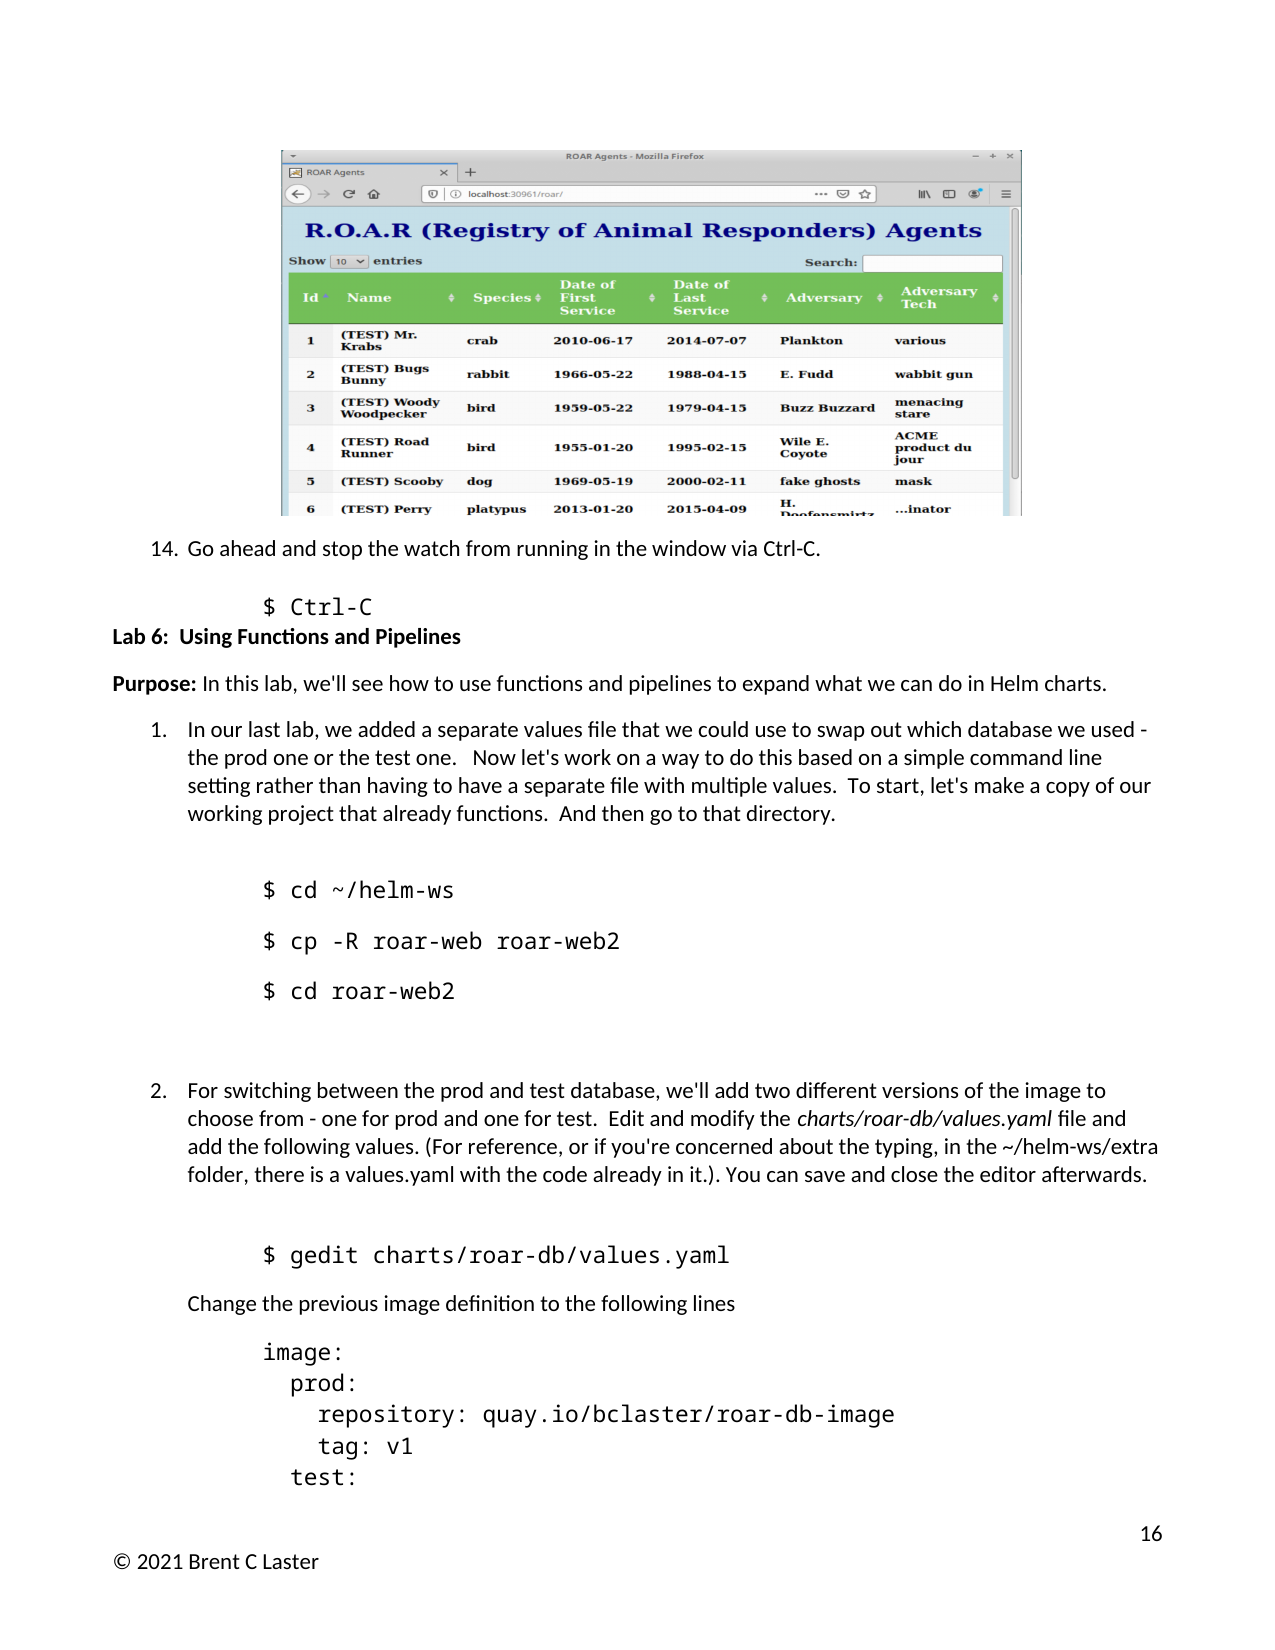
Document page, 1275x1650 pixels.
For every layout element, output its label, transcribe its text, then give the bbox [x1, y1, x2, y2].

text repository: quay.io/bclaster/roar-db-image [112, 1398, 1162, 1430]
text Lab 6: Using Functions and Pipelines [112, 622, 1162, 650]
list In our last lab, we added a separate values file that we could use to swap out which database we used - the prod one or the test one. Now let's work on a way to do this based on a simple command line setting rather than having to have a separate file with multiple values. To start, let's make a copy of our working project that already functions. And then go to that directory. [150, 716, 1162, 828]
text $ cp -R roar-web roar-web2 [262, 925, 1162, 956]
text $ cd roar-web2 [262, 975, 1162, 1007]
list Go ahead and stop the watch from running in the window via Ctrl-C. [150, 534, 1162, 562]
picture [281, 150, 1022, 516]
text ﻿image: [112, 1336, 1162, 1367]
text Purpose: In this lab, we'll see how to use functions and pipelines to expand what we can do in Helm charts. [112, 669, 1162, 697]
text $ gedit charts/roar-db/values.yaml [262, 1239, 1162, 1270]
text $ cd ~/helm-ws [262, 874, 1162, 906]
list For switching between the prod and test database, we'll add two different versions of the image to choose from - one for prod and one for test. Edit and modify the charts/roar-db/values.yaml file and add the following values. (For reference, or if you're concerned about the typing, in the ~/helm-ws/extra folder, there is a values.yaml with the code already in it.). You can save and close the editor afterwards. [150, 1076, 1162, 1188]
text Change the previous image definition to the following lines [112, 1289, 1162, 1317]
text $ Ctrl-C [262, 591, 1162, 622]
text tag: v1 [112, 1430, 1162, 1461]
text test: [112, 1461, 1162, 1492]
text prod: [112, 1367, 1162, 1398]
